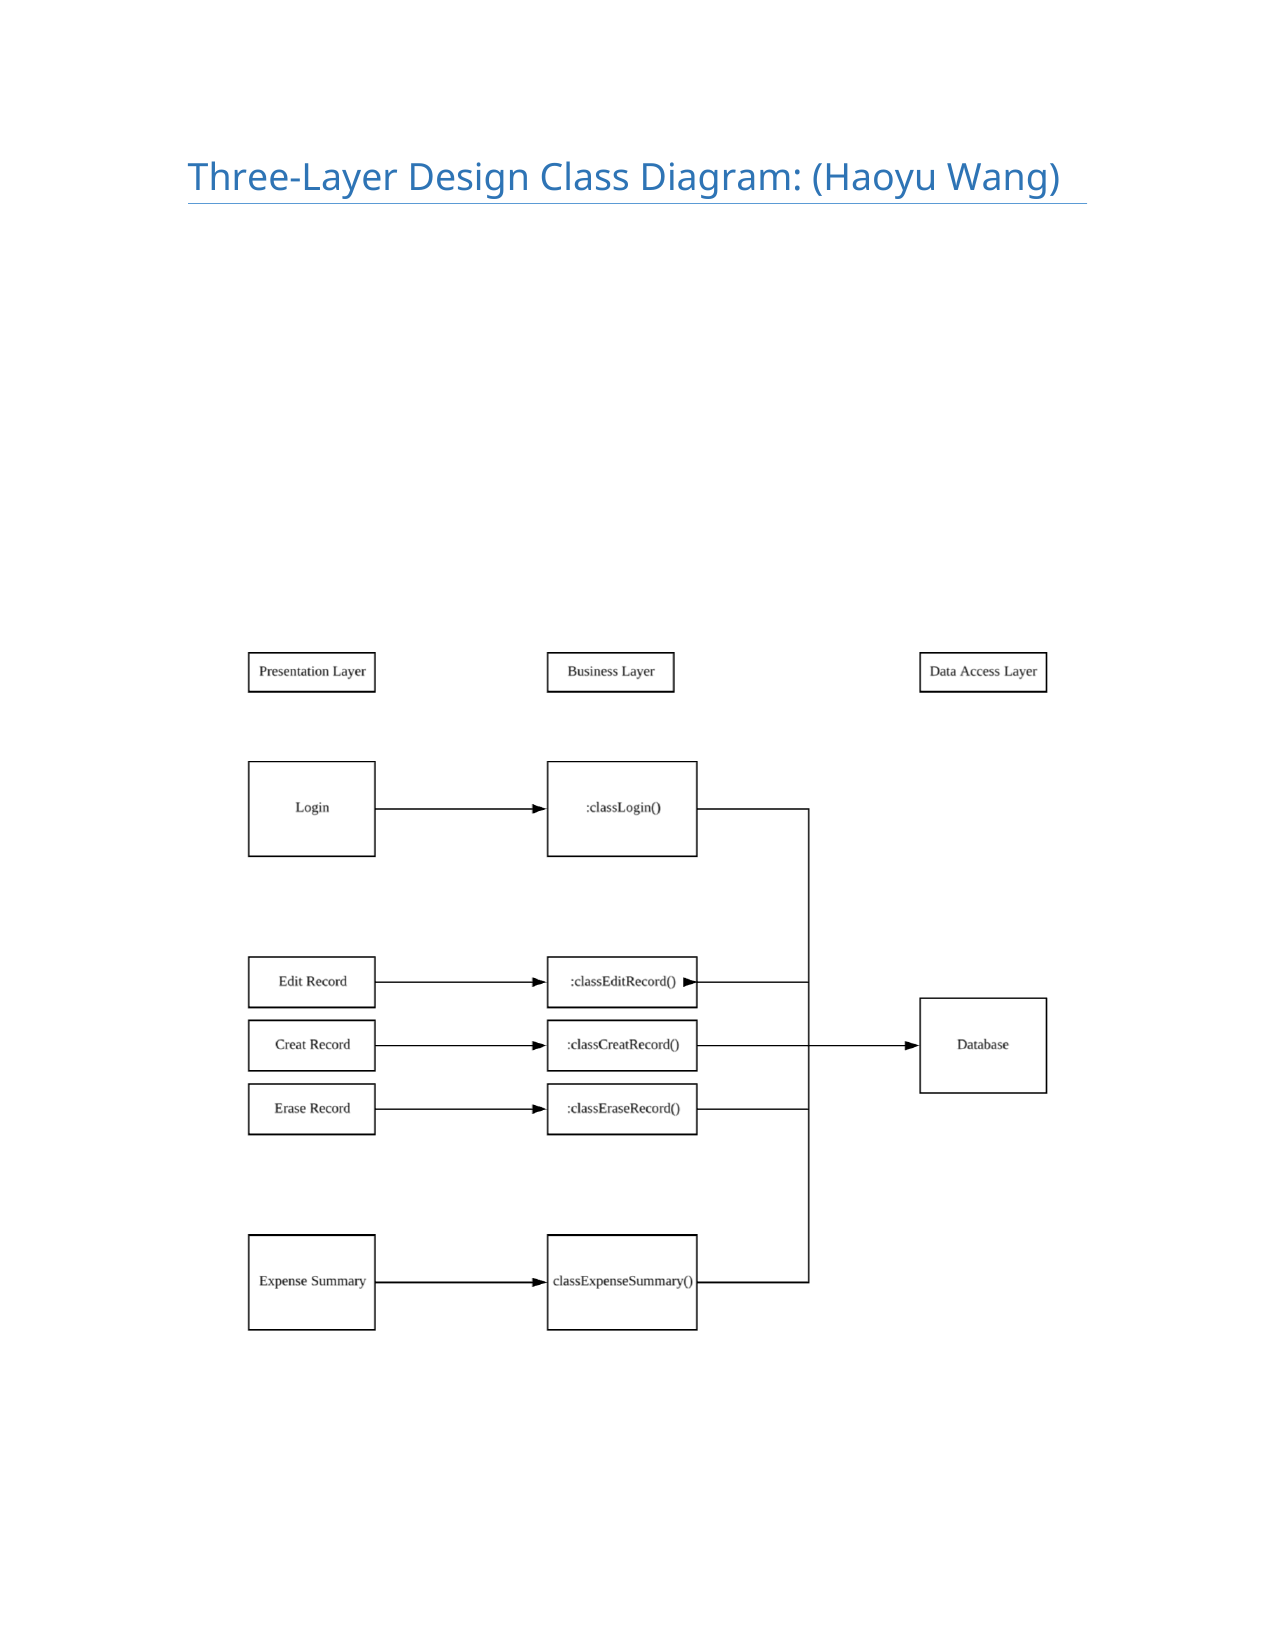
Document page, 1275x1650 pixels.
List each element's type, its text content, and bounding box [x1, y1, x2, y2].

subtitle Three-Layer Design Class Diagram: (Haoyu Wang) [187, 150, 1087, 204]
picture [0, 545, 1259, 1455]
